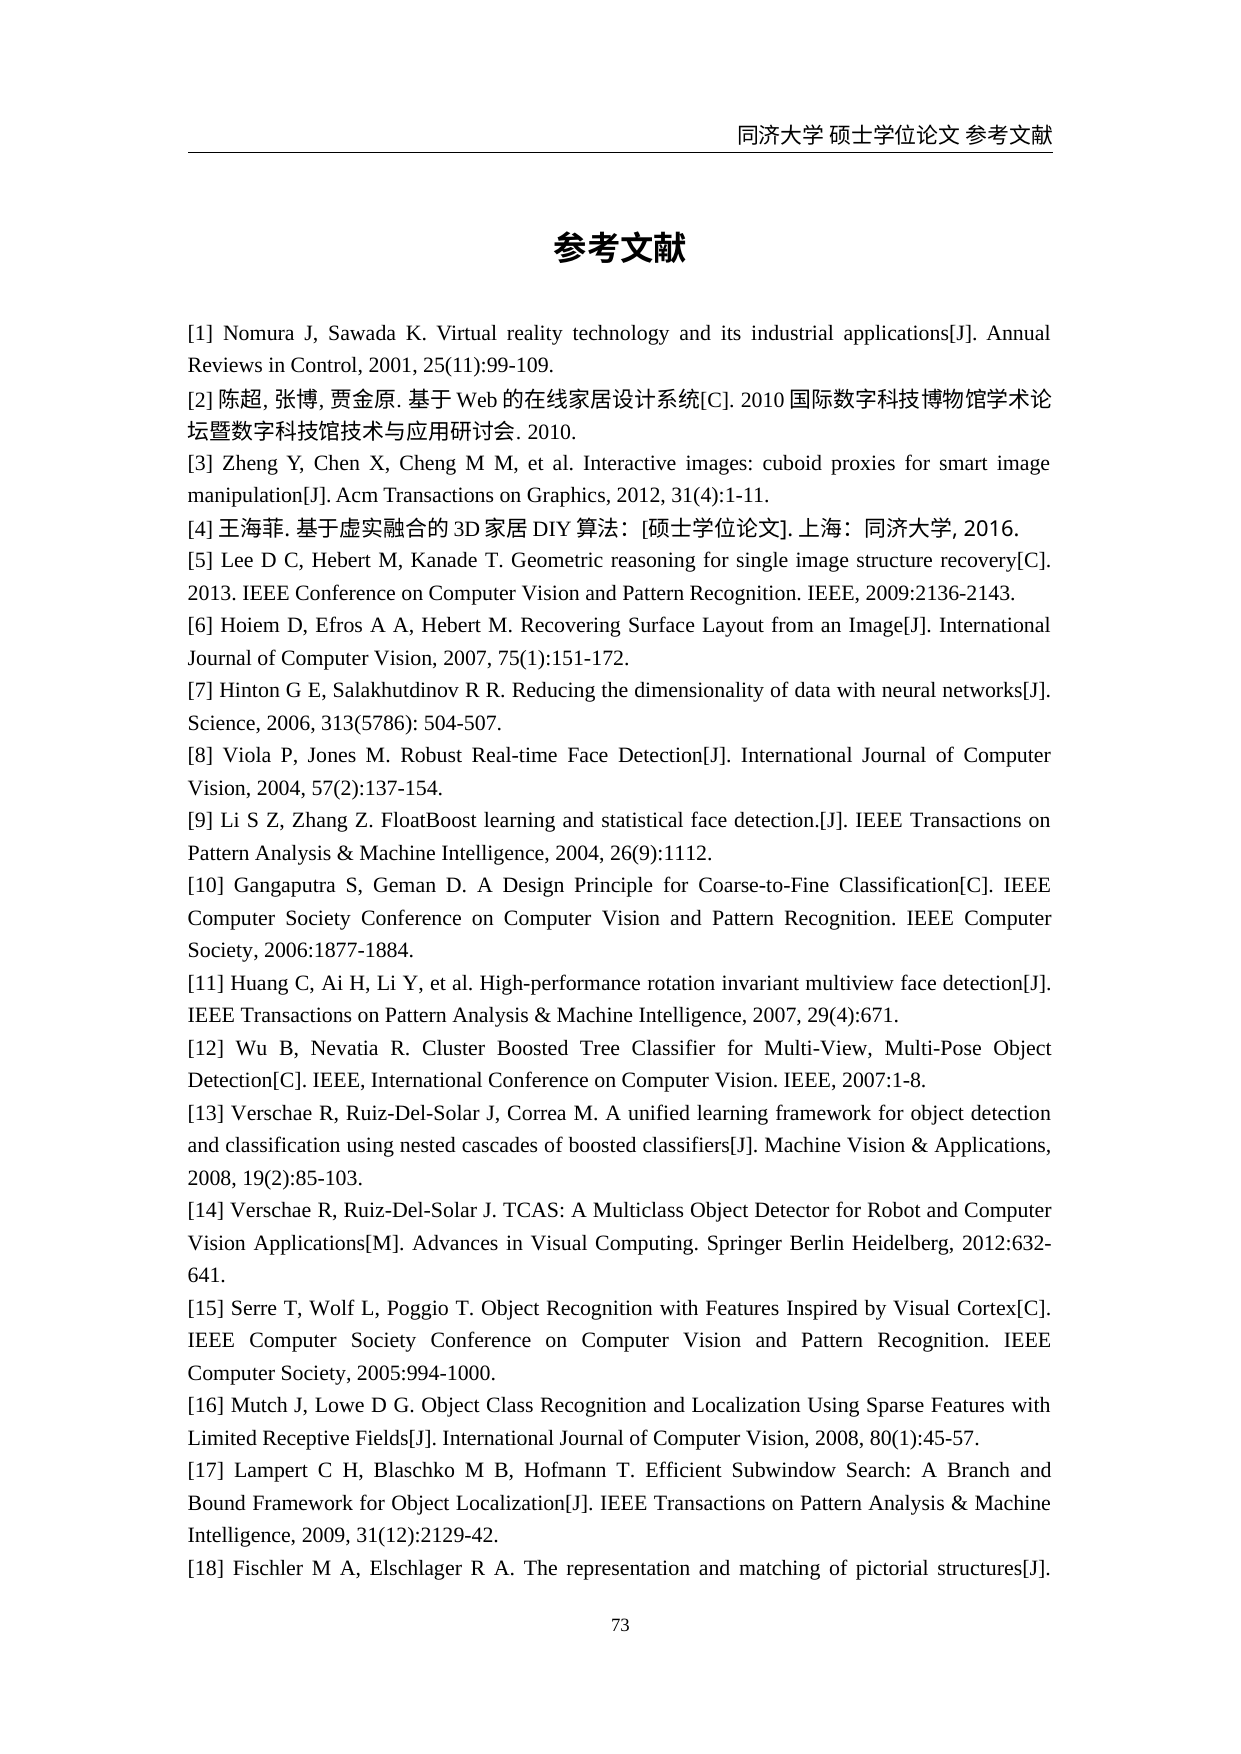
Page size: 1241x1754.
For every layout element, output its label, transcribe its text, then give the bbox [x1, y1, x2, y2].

text [6] Hoiem D, Efros A A, Hebert M. Recovering Surface Layout from an Image[J]. International Journal of Computer Vision, 2007, 75(1):151-172. [187, 609, 1053, 674]
text [4] 王海菲. 基于虚实融合的3D家居DIY算法：[硕士学位论文]. 上海：同济大学, 2016. [187, 511, 1053, 544]
text [3] Zheng Y, Chen X, Cheng M M, et al. Interactive images: cuboid proxies for smart image manipulation[J]. Acm Transactions on Graphics, 2012, 31(4):1-11. [187, 446, 1053, 511]
text [5] Lee D C, Hebert M, Kanade T. Geometric reasoning for single image structure recovery[C]. 2013. IEEE Conference on Computer Vision and Pattern Recognition. IEEE, 2009:2136-2143. [187, 544, 1053, 609]
text [16] Mutch J, Lowe D G. Object Class Recognition and Localization Using Sparse Features with Limited Receptive Fields[J]. International Journal of Computer Vision, 2008, 80(1):45-57. [187, 1389, 1053, 1454]
text [8] Viola P, Jones M. Robust Real-time Face Detection[J]. International Journal of Computer Vision, 2004, 57(2):137-154. [187, 739, 1053, 804]
text [10] Gangaputra S, Geman D. A Design Principle for Coarse-to-Fine Classification[C]. IEEE Computer Society Conference on Computer Vision and Pattern Recognition. IEEE Computer Society, 2006:1877-1884. [187, 869, 1053, 966]
text [9] Li S Z, Zhang Z. FloatBoost learning and statistical face detection.[J]. IEEE Transactions on Pattern Analysis & Machine Intelligence, 2004, 26(9):1112. [187, 804, 1053, 869]
text [12] Wu B, Nevatia R. Cluster Boosted Tree Classifier for Multi-View, Multi-Pose Object Detection[C]. IEEE, International Conference on Computer Vision. IEEE, 2007:1-8. [187, 1031, 1053, 1096]
text [1] Nomura J, Sawada K. Virtual reality technology and its industrial applications[J]. Annual Reviews in Control, 2001, 25(11):99-109. [187, 316, 1053, 381]
text [2] 陈超, 张博, 贾金原. 基于Web的在线家居设计系统[C]. 2010国际数字科技博物馆学术论坛暨数字科技馆技术与应用研讨会. 2010. [187, 381, 1053, 446]
subtitle 参考文献 [187, 214, 1053, 279]
text [7] Hinton G E, Salakhutdinov R R. Reducing the dimensionality of data with neural networks[J]. Science, 2006, 313(5786): 504-507. [187, 674, 1053, 739]
text [17] Lampert C H, Blaschko M B, Hofmann T. Efficient Subwindow Search: A Branch and Bound Framework for Object Localization[J]. IEEE Transactions on Pattern Analysis & Machine Intelligence, 2009, 31(12):2129-42. [187, 1454, 1053, 1551]
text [187, 1551, 1053, 1584]
text [13] Verschae R, Ruiz-Del-Solar J, Correa M. A unified learning framework for object detection and classification using nested cascades of boosted classifiers[J]. Machine Vision & Applications, 2008, 19(2):85-103. [187, 1096, 1053, 1194]
text [11] Huang C, Ai H, Li Y, et al. High-performance rotation invariant multiview face detection[J]. IEEE Transactions on Pattern Analysis & Machine Intelligence, 2007, 29(4):671. [187, 966, 1053, 1031]
text [15] Serre T, Wolf L, Poggio T. Object Recognition with Features Inspired by Visual Cortex[C]. IEEE Computer Society Conference on Computer Vision and Pattern Recognition. IEEE Computer Society, 2005:994-1000. [187, 1291, 1053, 1389]
text [14] Verschae R, Ruiz-Del-Solar J. TCAS: A Multiclass Object Detector for Robot and Computer Vision Applications[M]. Advances in Visual Computing. Springer Berlin Heidelberg, 2012:632-641. [187, 1194, 1053, 1291]
